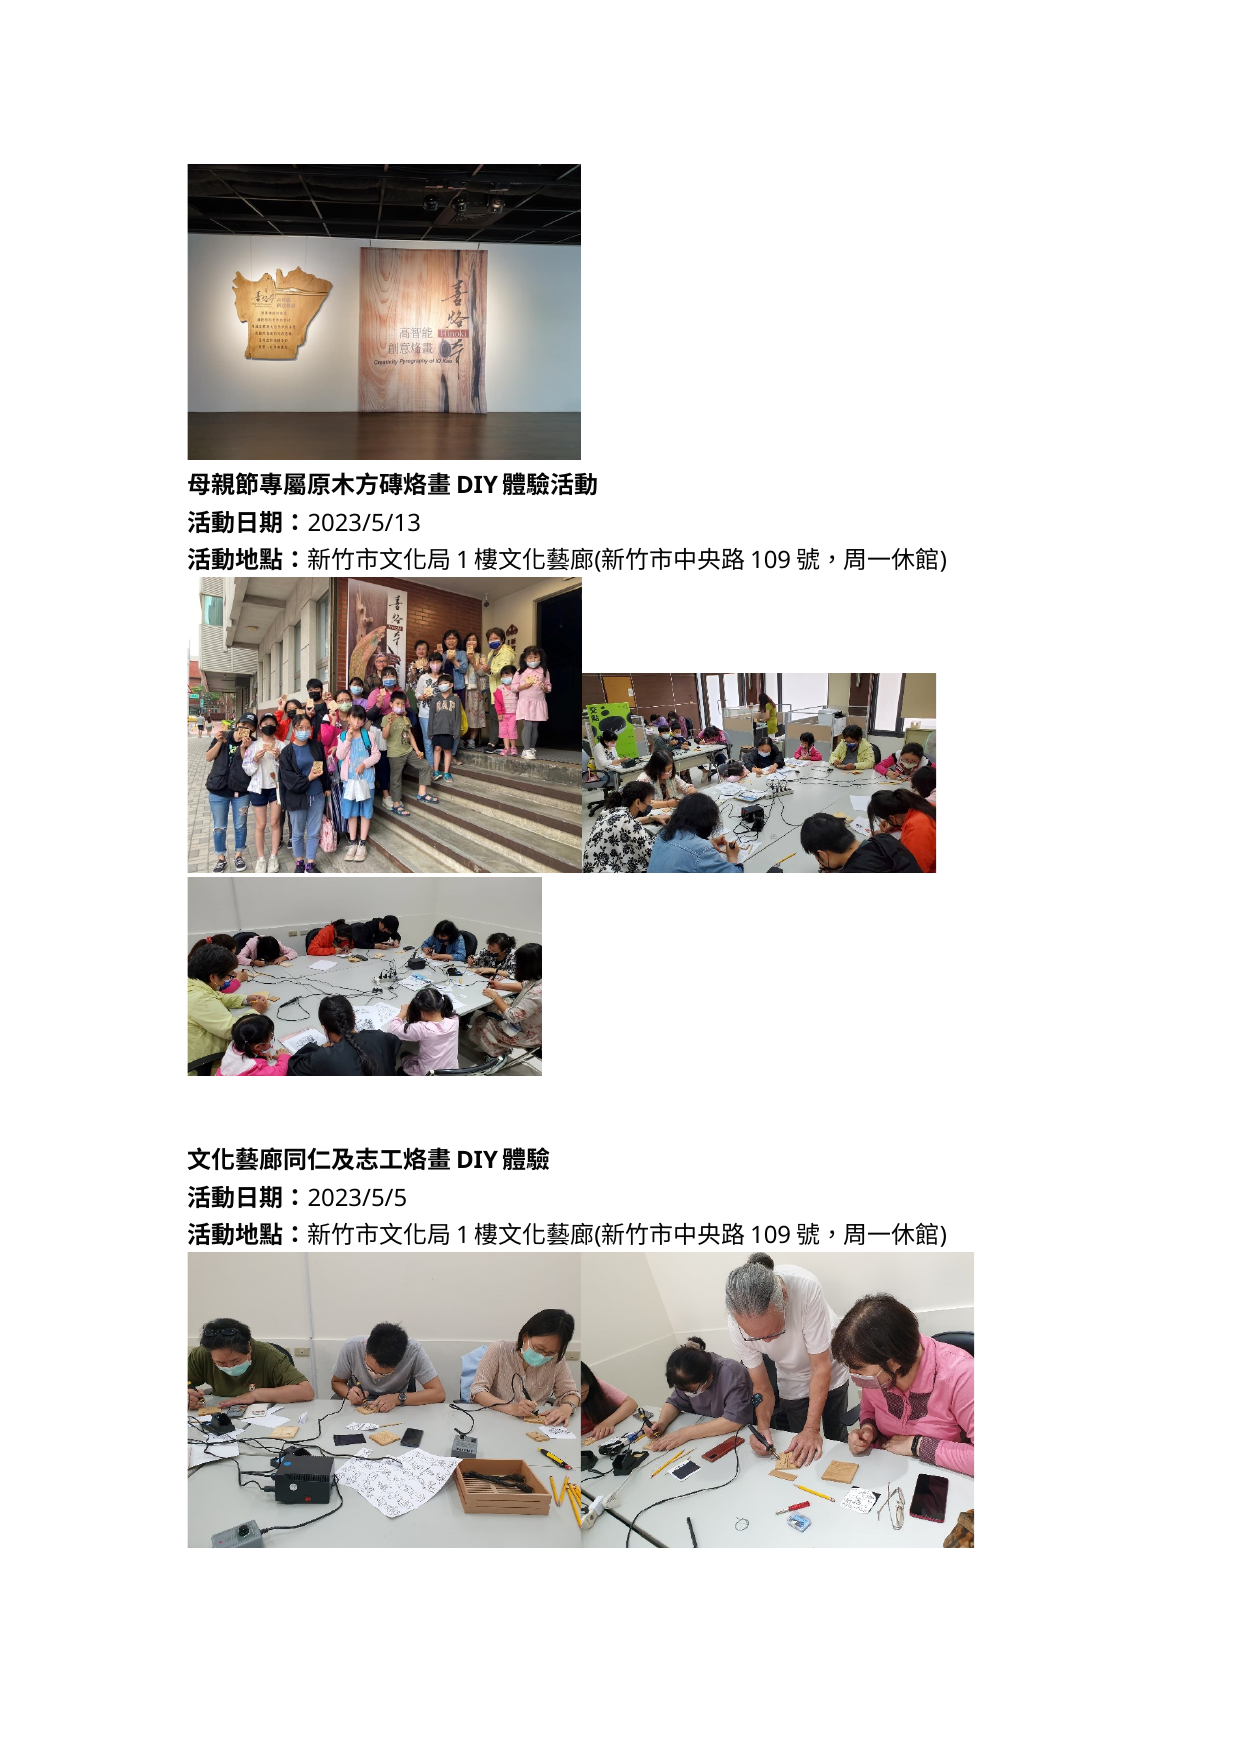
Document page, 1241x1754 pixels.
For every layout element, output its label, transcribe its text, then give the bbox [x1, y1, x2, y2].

text 文化藝廊同仁及志工烙畫DIY體驗 [187, 1139, 1053, 1177]
picture [187, 877, 542, 1076]
picture [187, 1252, 975, 1548]
text 活動日期：2023/5/5 [187, 1177, 1053, 1214]
picture [187, 577, 937, 873]
text 活動地點：新竹市文化局1樓文化藝廊(新竹市中央路109號，周一休館) [187, 539, 1053, 577]
picture [187, 164, 581, 460]
text 活動日期：2023/5/13 [187, 502, 1053, 539]
text 母親節專屬原木方磚烙畫DIY體驗活動 [187, 464, 1053, 502]
